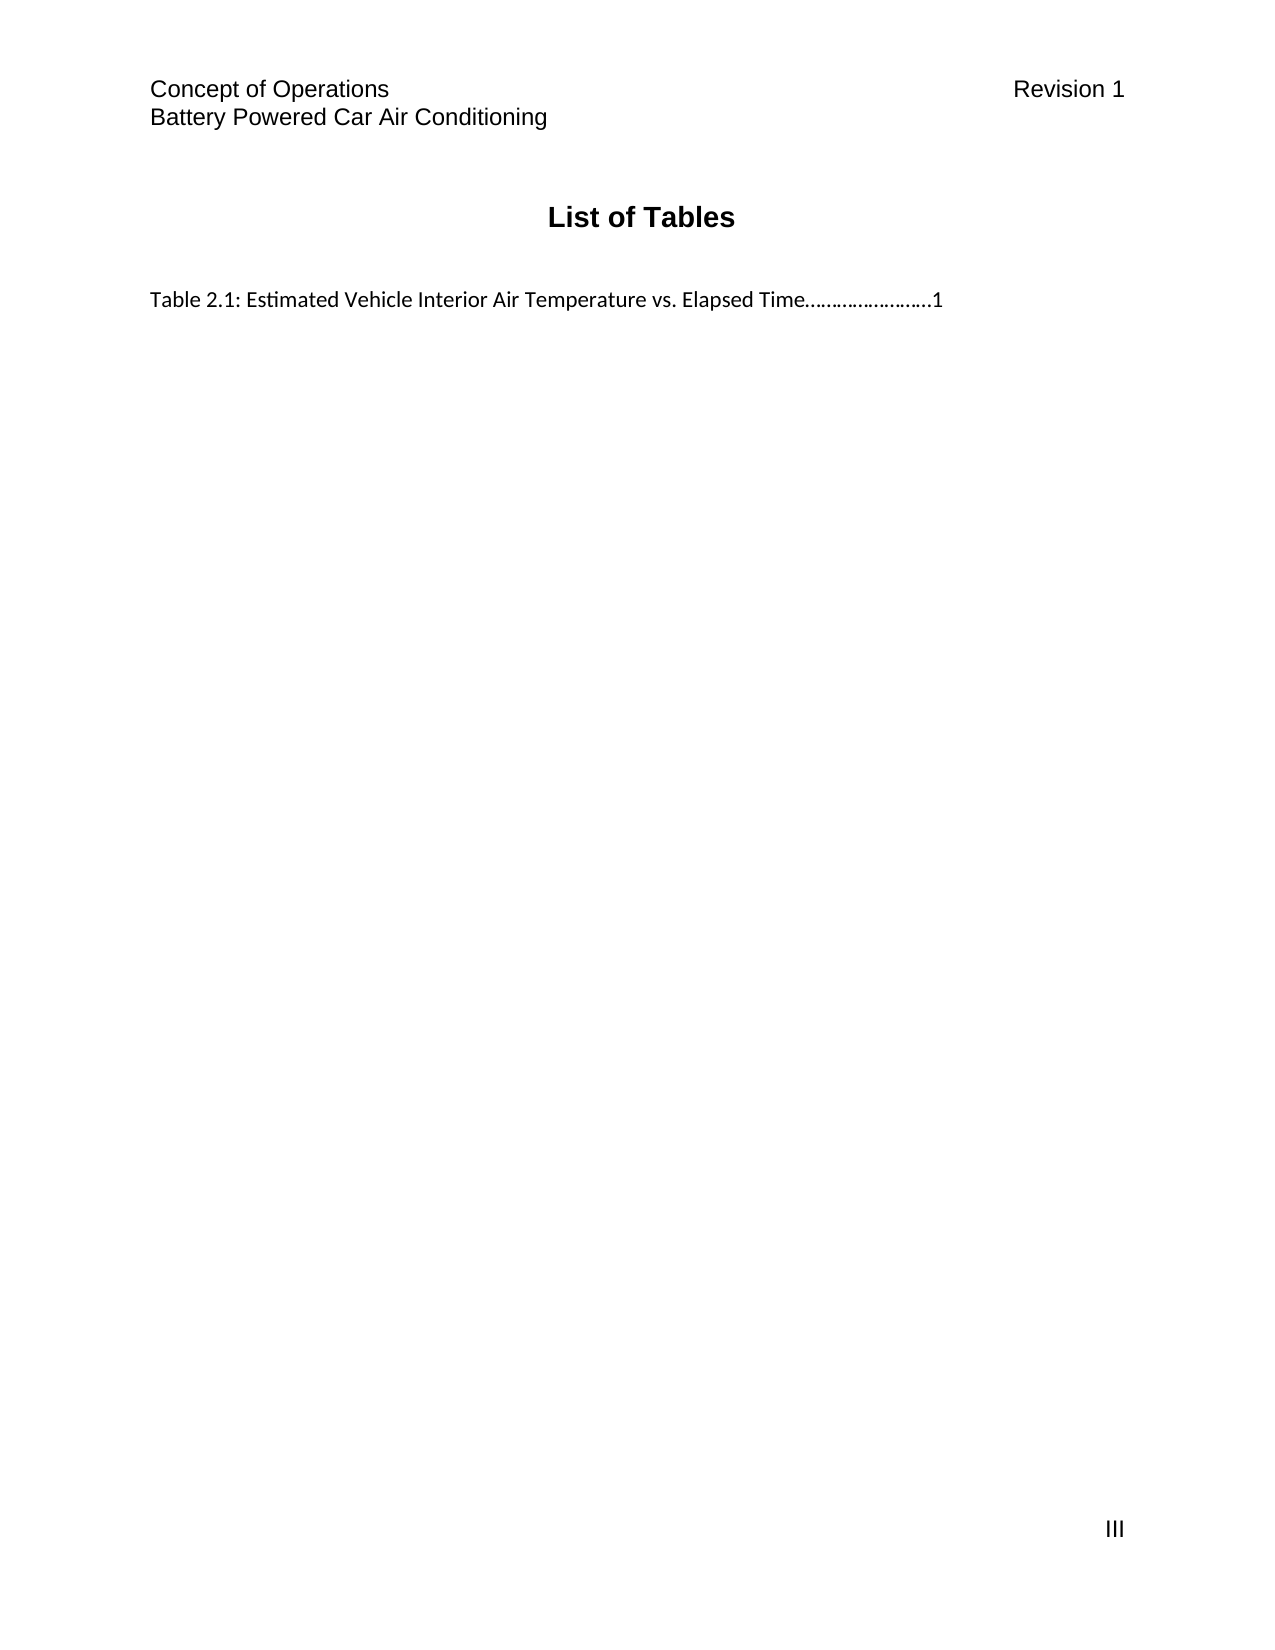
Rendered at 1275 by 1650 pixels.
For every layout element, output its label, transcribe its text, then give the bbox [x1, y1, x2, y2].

subtitle List of Tables [150, 200, 1125, 233]
text Table 2.1: Estimated Vehicle Interior Air Temperature vs. Elapsed Time……………………1 [150, 285, 1125, 313]
